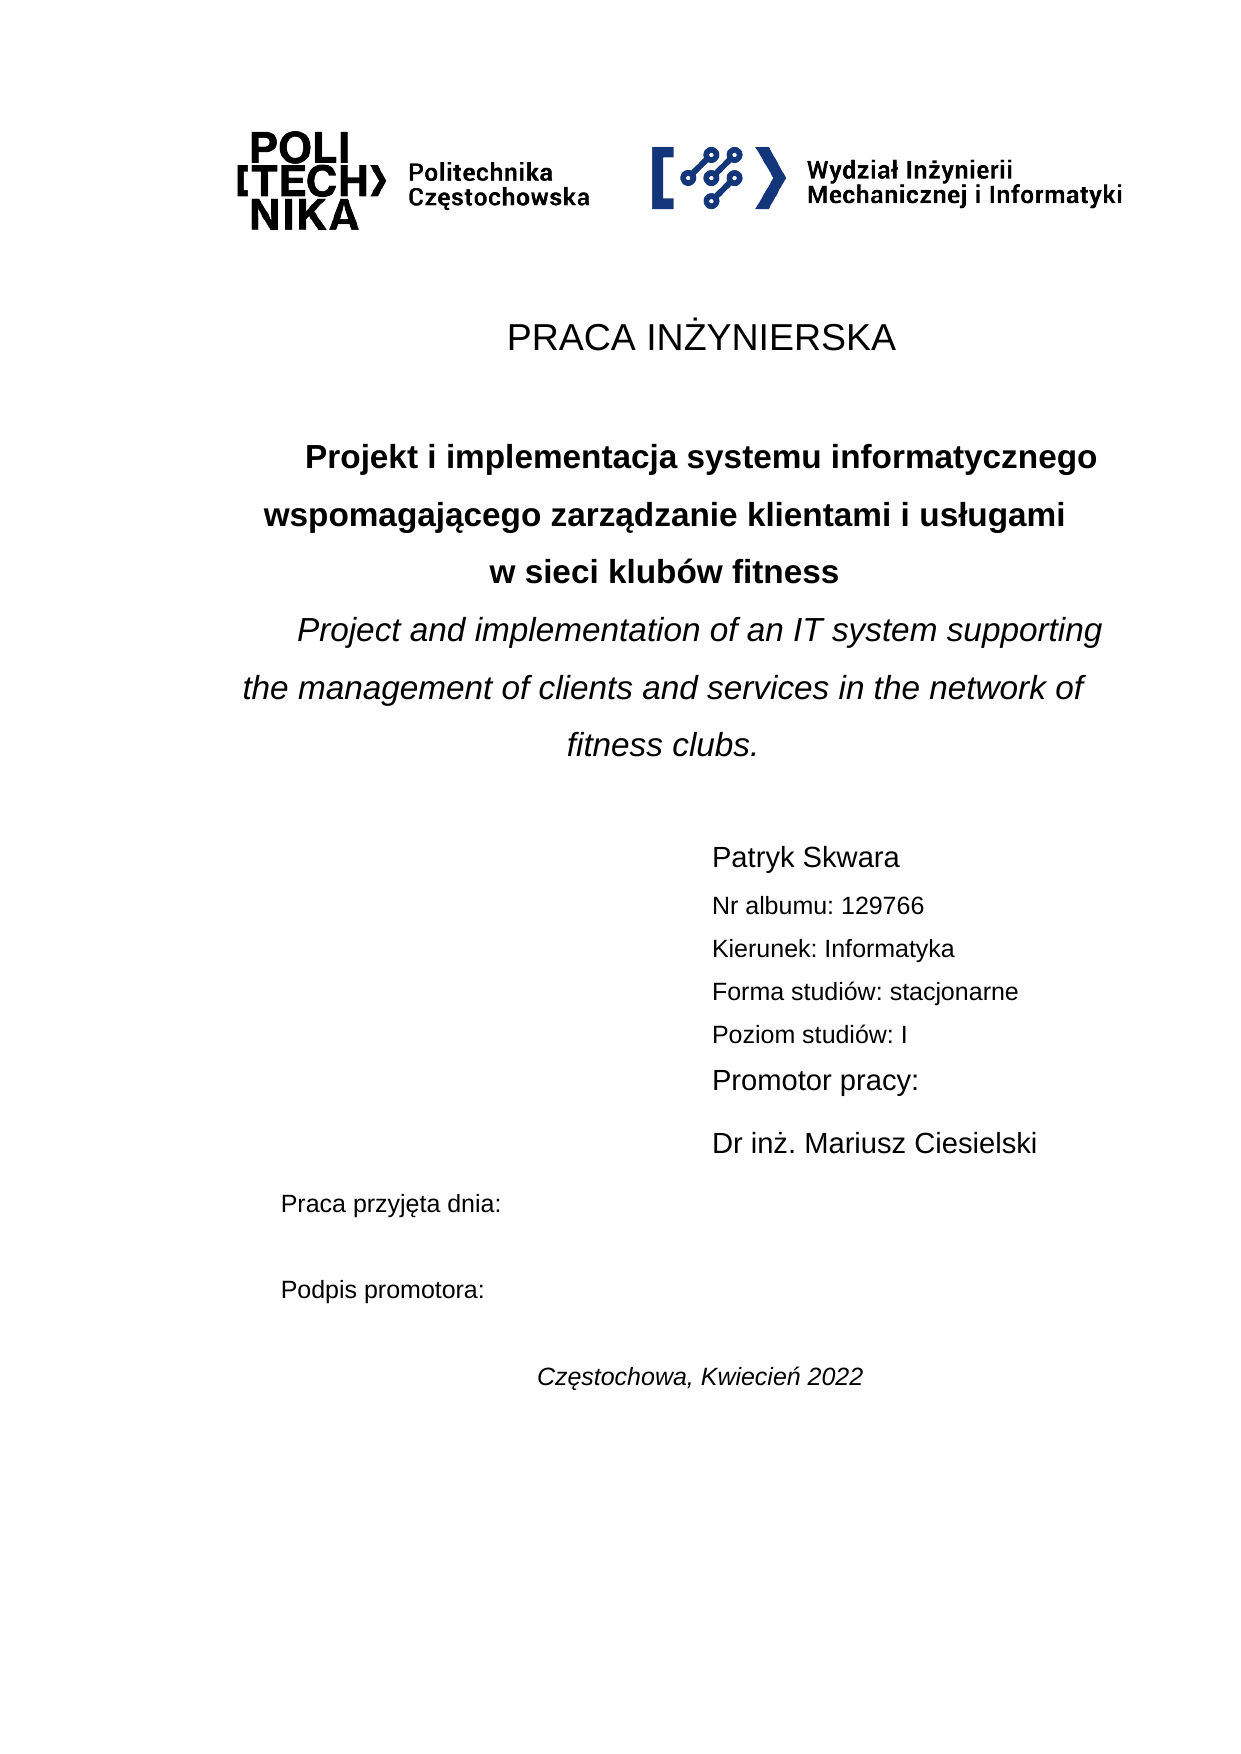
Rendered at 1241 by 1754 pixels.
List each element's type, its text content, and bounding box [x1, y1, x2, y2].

text Projekt i implementacja systemu informatycznego wspomagającego zarządzanie klientami i usługami w sieci klubów fitness [207, 437, 1122, 591]
text Częstochowa, Kwiecień 2022 [207, 1362, 1122, 1390]
text Dr inż. Mariusz Ciesielski [712, 1126, 1122, 1160]
text Promotor pracy: [712, 1063, 1122, 1097]
text Forma studiów: stacjonarne [638, 977, 1122, 1006]
text Project and implementation of an IT system supporting the management of clients and services in the network of fitness clubs. [207, 610, 1122, 764]
text Poziom studiów: I [638, 1020, 1122, 1049]
text Nr albumu: 129766 [638, 891, 1122, 919]
text Kierunek: Informatyka [638, 934, 1122, 963]
picture [206, 118, 1152, 243]
text Podpis promotora: [207, 1275, 1122, 1304]
text Praca przyjęta dnia: [207, 1189, 1122, 1218]
text Patryk Skwara [638, 841, 1122, 874]
text PRACA INŻYNIERSKA [207, 315, 1122, 358]
